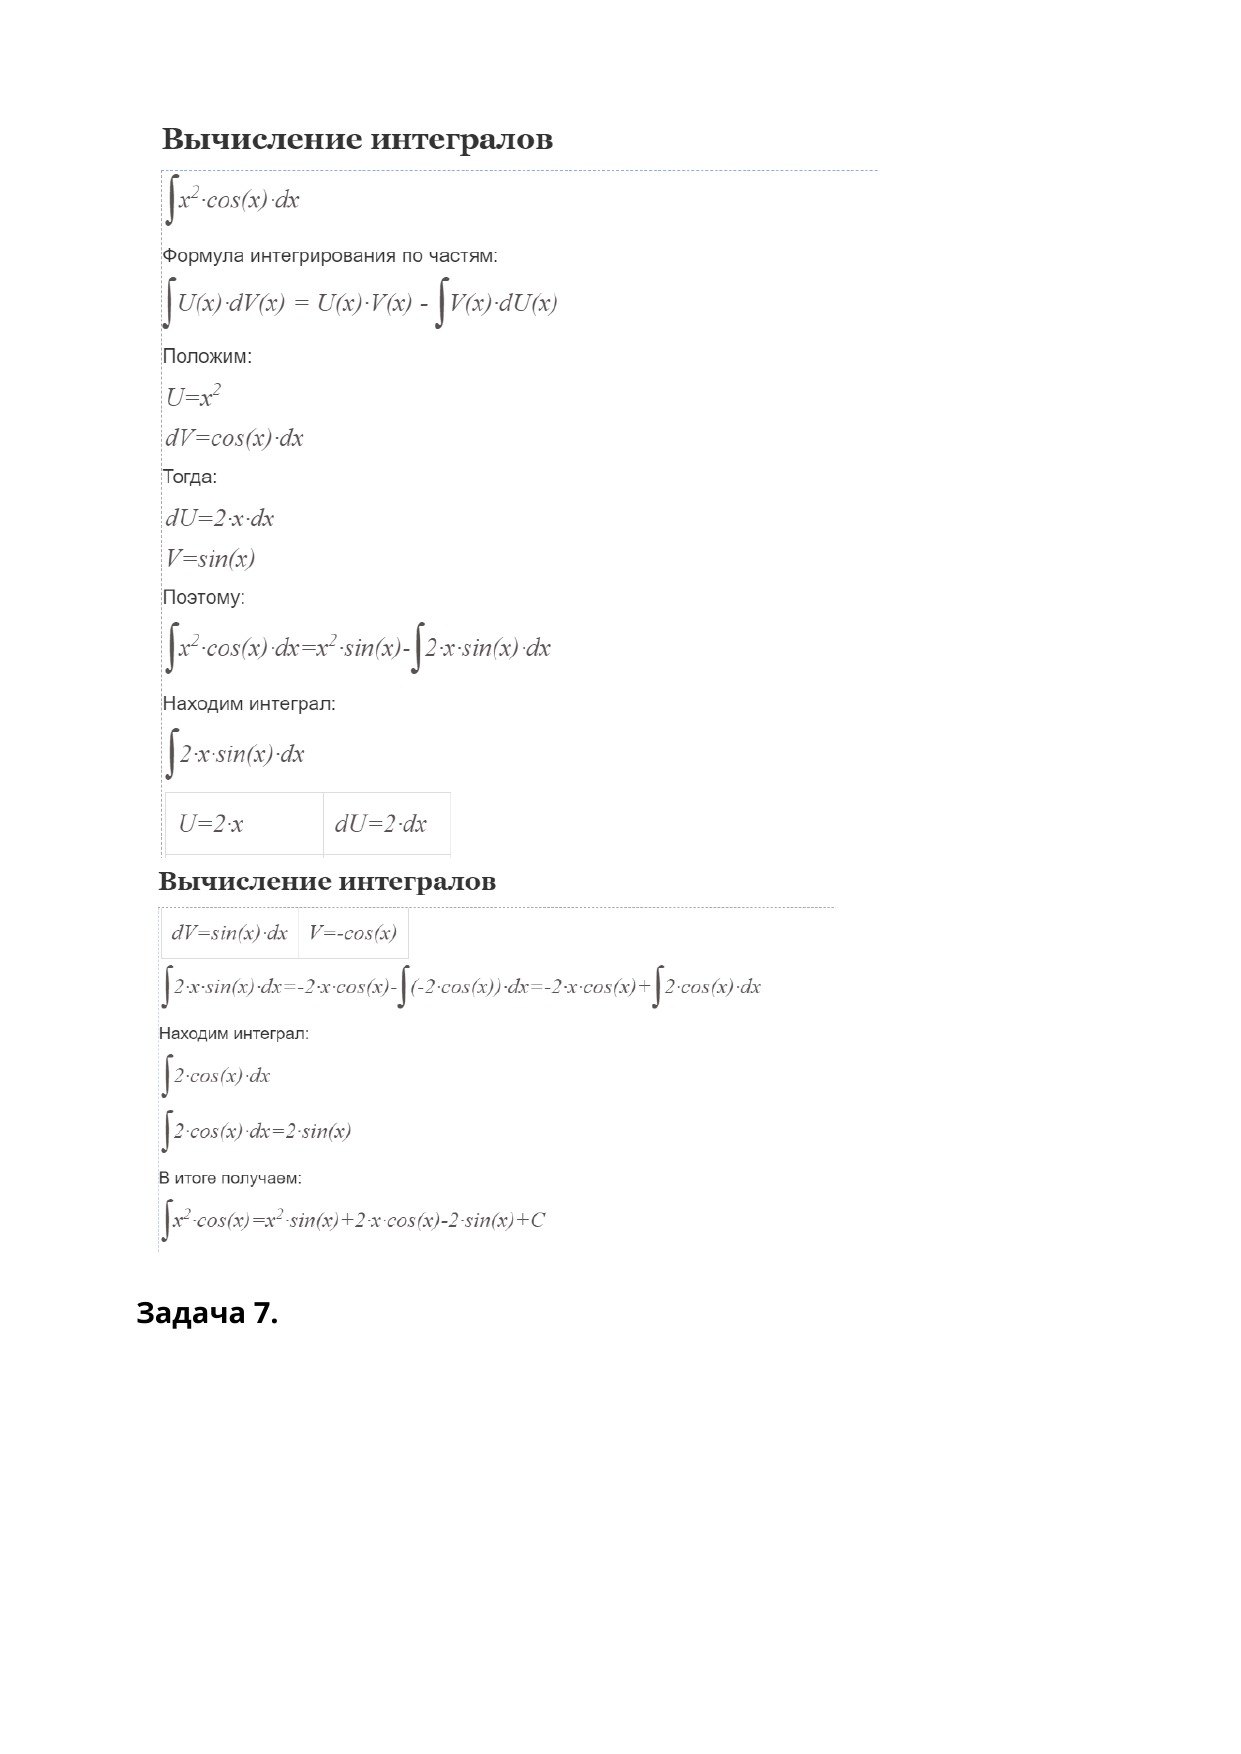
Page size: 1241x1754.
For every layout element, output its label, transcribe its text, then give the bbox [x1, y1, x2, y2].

picture [154, 118, 880, 1253]
text Задача 7. [136, 1292, 1163, 1332]
